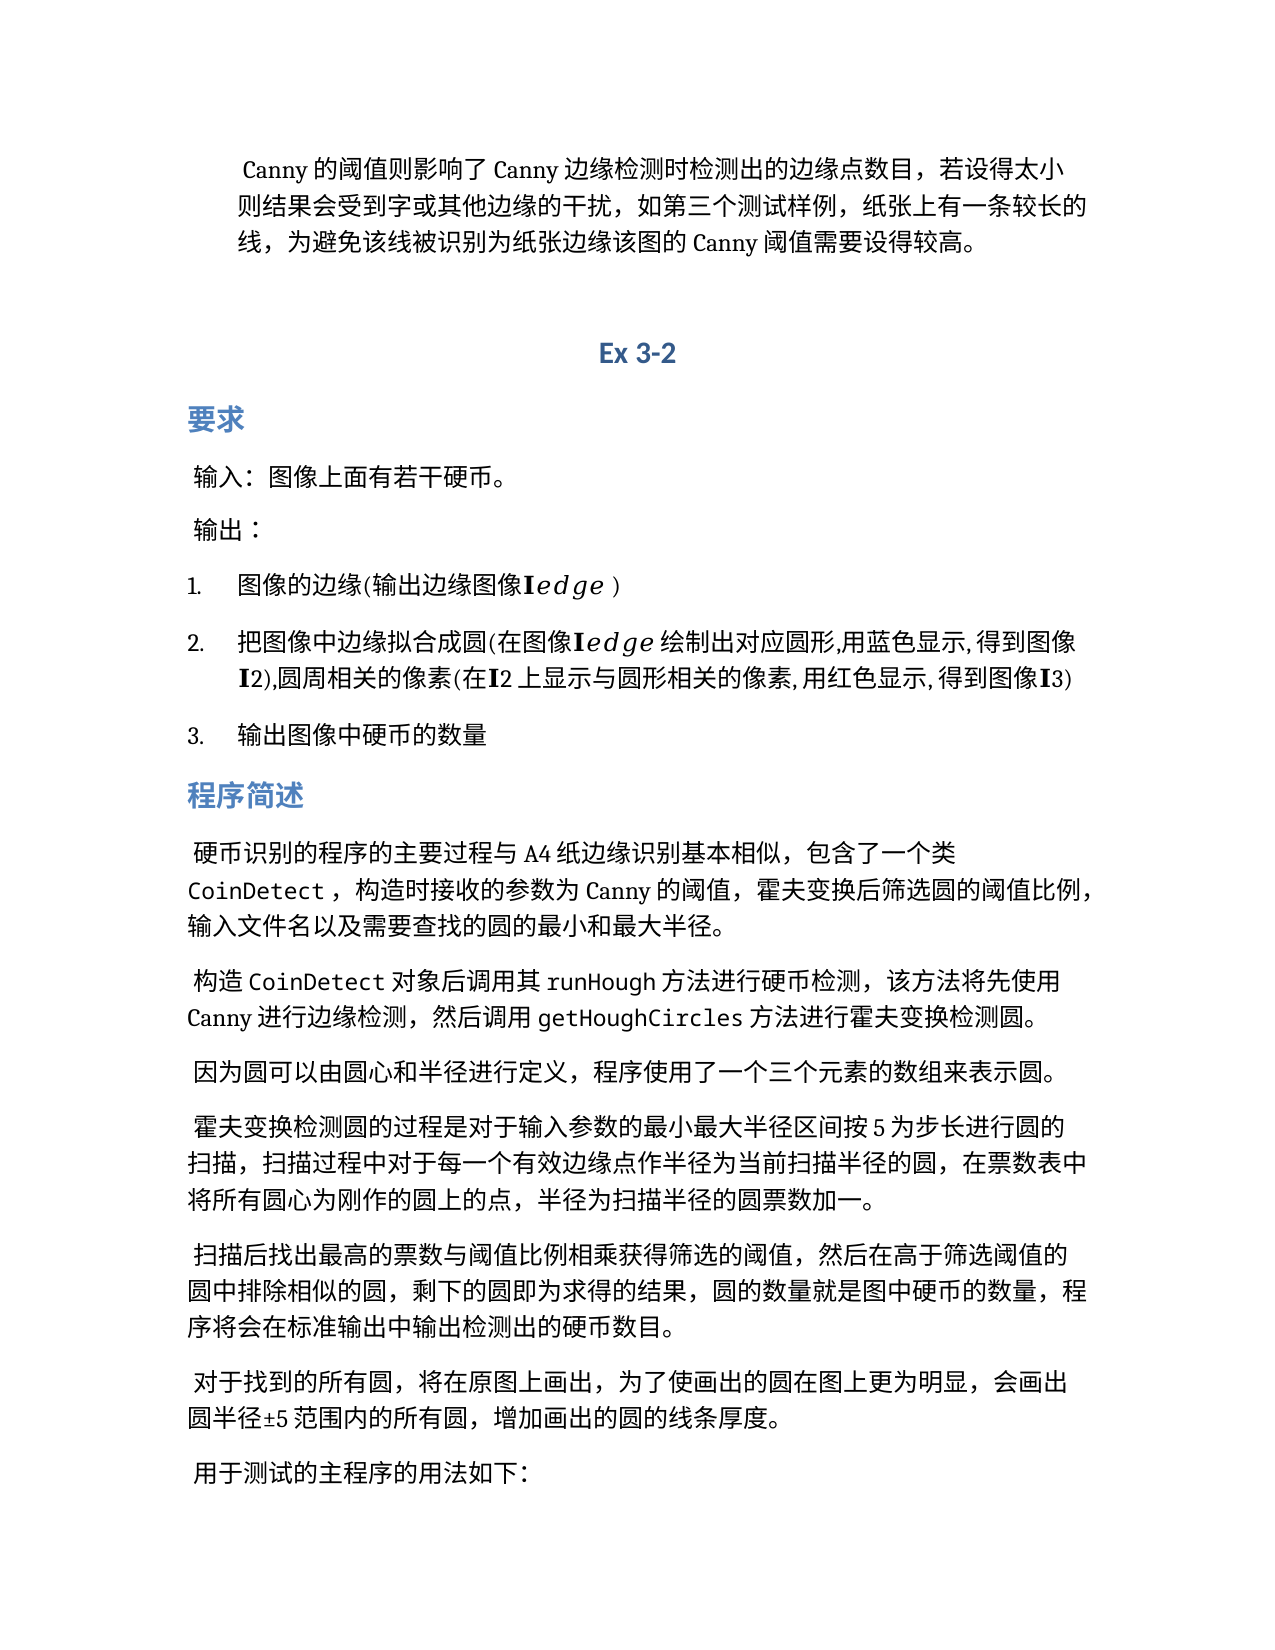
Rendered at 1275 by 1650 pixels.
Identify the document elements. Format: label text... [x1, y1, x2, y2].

list 图像的边缘(输出边缘图像𝐈𝑒𝑑𝑔𝑒 ) [187, 565, 1087, 602]
text 对于找到的所有圆，将在原图上画出，为了使画出的圆在图上更为明显，会画出圆半径±5范围内的所有圆，增加画出的圆的线条厚度。 [187, 1363, 1087, 1435]
text 扫描后找出最高的票数与阈值比例相乘获得筛选的阈值，然后在高于筛选阈值的圆中排除相似的圆，剩下的圆即为求得的结果，圆的数量就是图中硬币的数量，程序将会在标准输出中输出检测出的硬币数目。 [187, 1235, 1087, 1344]
text 构造CoinDetect 对象后调用其runHough 方法进行硬币检测，该方法将先使用 Canny 进行边缘检测，然后调用getHoughCircles 方法进行霍夫变换检测圆。 [187, 961, 1087, 1034]
list Canny 的阈值则影响了 Canny 边缘检测时检测出的边缘点数目，若设得太小则结果会受到字或其他边缘的干扰，如第三个测试样例，纸张上有一条较长的线，为避免该线被识别为纸张边缘该图的 Canny 阈值需要设得较高。 [187, 150, 1087, 259]
text 硬币识别的程序的主要过程与 A4纸边缘识别基本相似，包含了一个类CoinDetect ，构造时接收的参数为 Canny 的阈值，霍夫变换后筛选圆的阈值比例，输入文件名以及需要查找的圆的最小和最大半径。 [187, 834, 1087, 943]
list 把图像中边缘拟合成圆(在图像𝐈𝑒𝑑𝑔𝑒 绘制出对应圆形,用蓝色显示, 得到图像 𝐈2),圆周相关的像素(在𝐈2上显示与圆形相关的像素, 用红色显示, 得到图像𝐈3) [187, 622, 1087, 695]
list 输出图像中硬币的数量 [187, 716, 1087, 752]
text 霍夫变换检测圆的过程是对于输入参数的最小最大半径区间按5为步长进行圆的扫描，扫描过程中对于每一个有效边缘点作半径为当前扫描半径的圆，在票数表中将所有圆心为刚作的圆上的点，半径为扫描半径的圆票数加一。 [187, 1108, 1087, 1216]
subtitle 要求 [187, 396, 1087, 439]
subtitle 程序简述 [187, 773, 1087, 815]
subtitle Ex 3-2 [187, 333, 1087, 371]
text 用于测试的主程序的用法如下： [187, 1454, 1087, 1490]
text 输入：图像上面有若干硬币。 [187, 457, 1087, 494]
text 输出： [187, 512, 1087, 547]
text 因为圆可以由圆心和半径进行定义，程序使用了一个三个元素的数组来表示圆。 [187, 1053, 1087, 1089]
